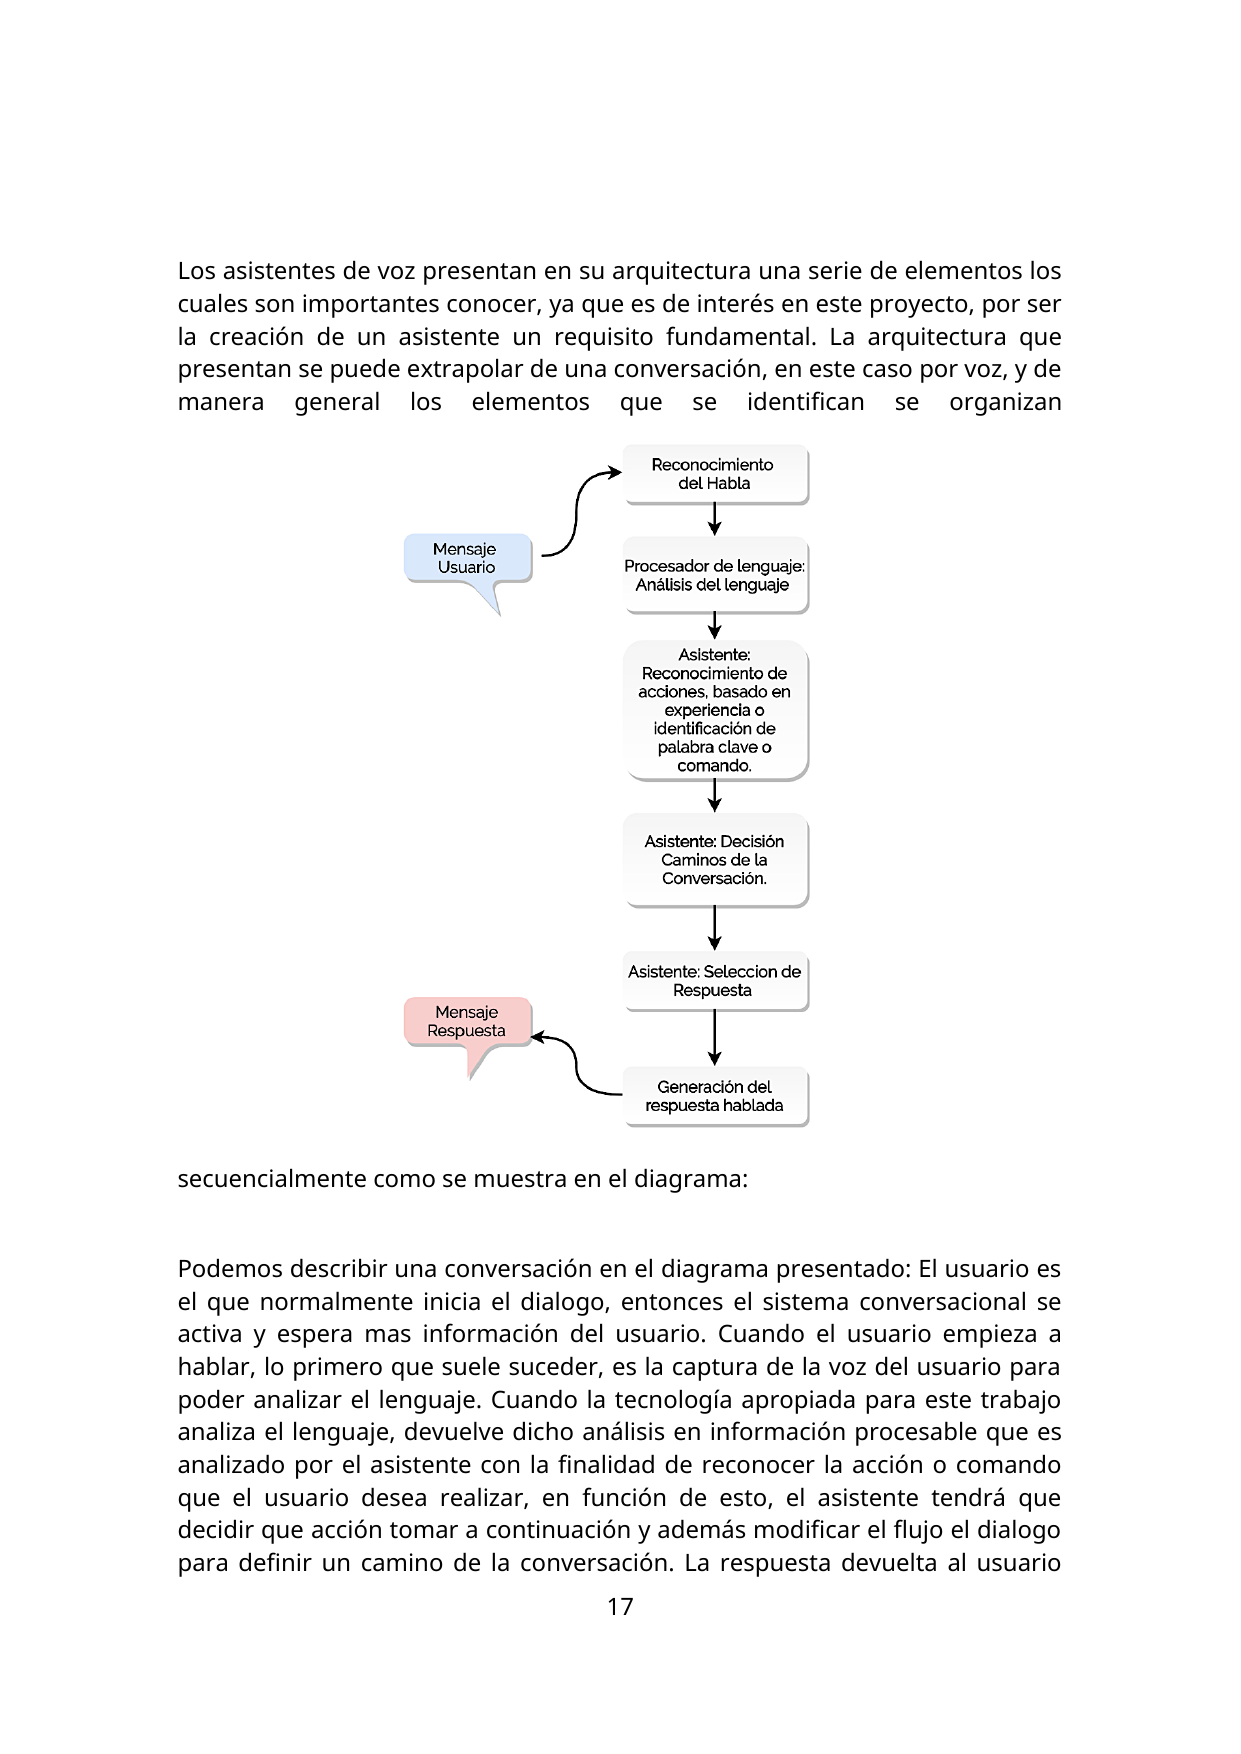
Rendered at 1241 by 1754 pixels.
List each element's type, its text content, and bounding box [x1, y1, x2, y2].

picture [361, 436, 887, 1162]
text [177, 1252, 1063, 1578]
